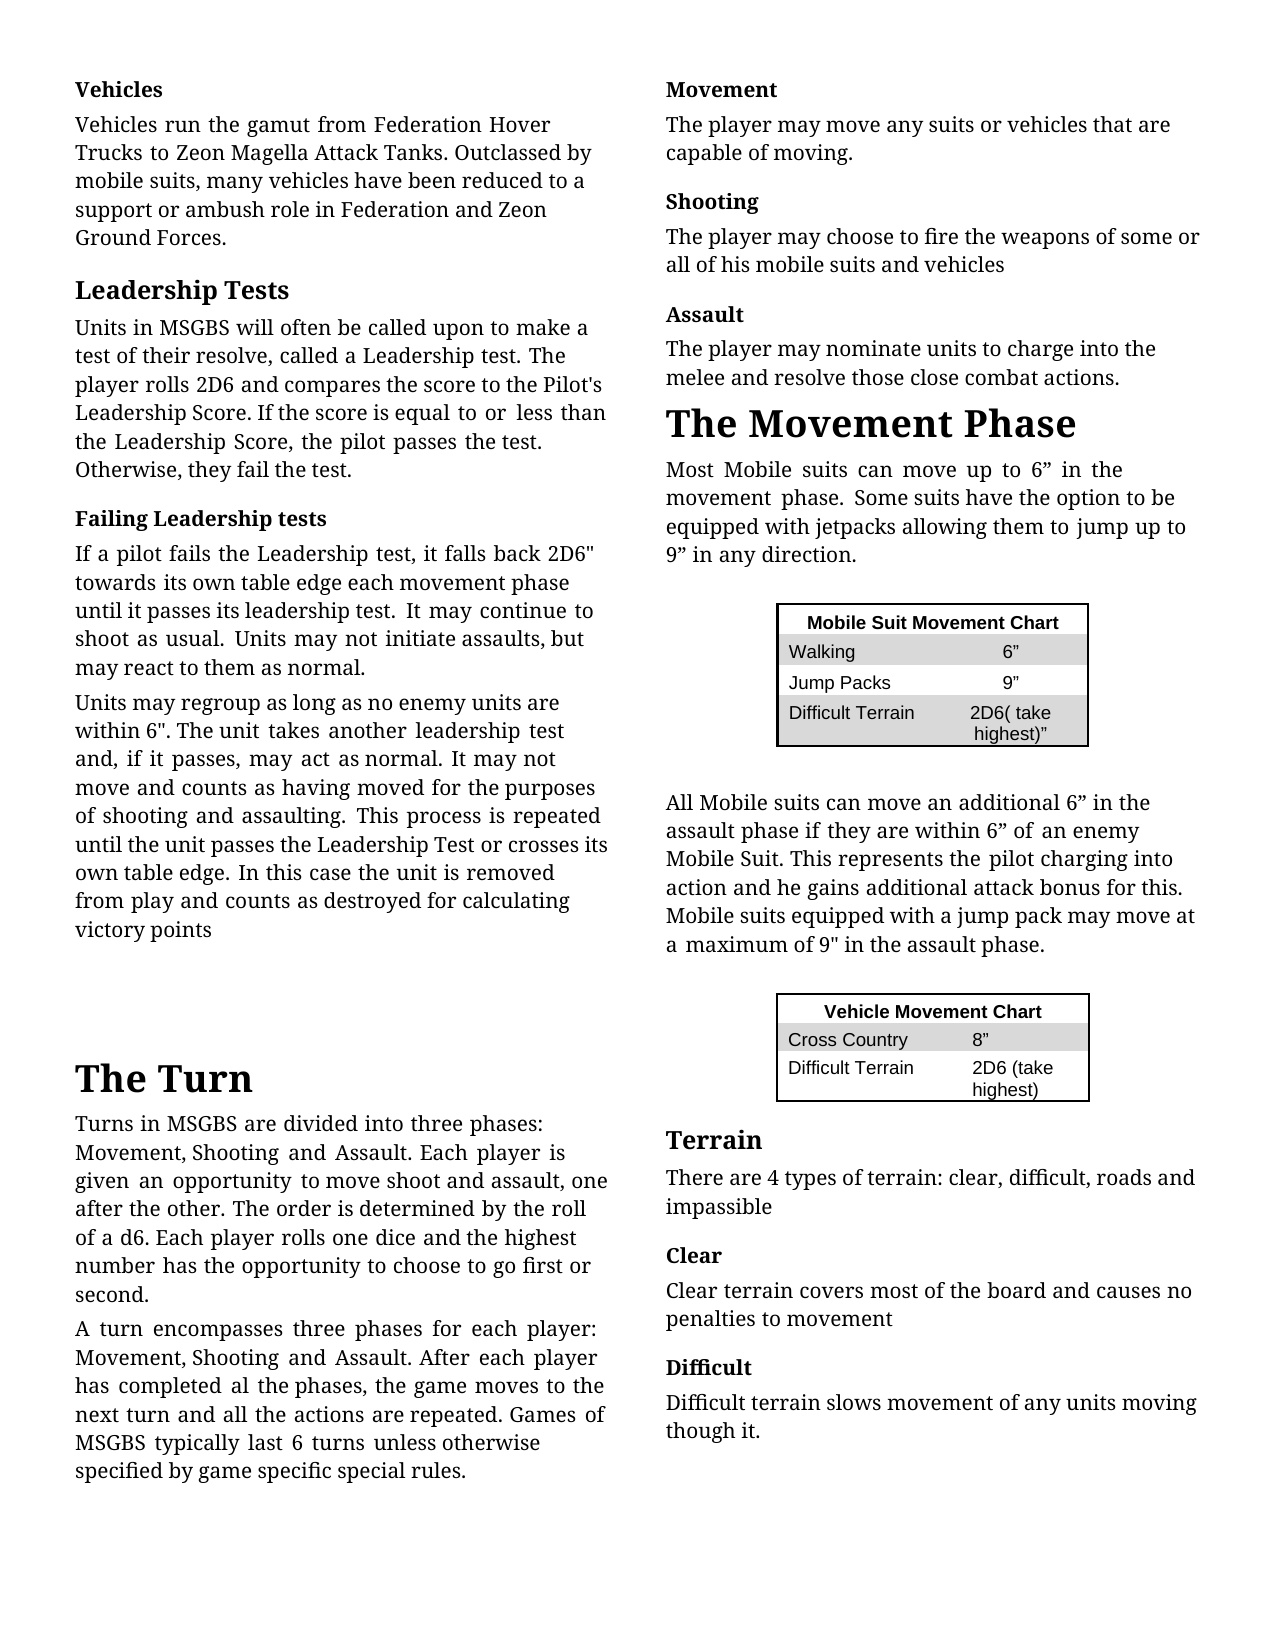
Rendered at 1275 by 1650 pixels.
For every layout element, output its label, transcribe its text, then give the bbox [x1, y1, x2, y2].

table_cell Cross Country [778, 1023, 961, 1051]
text If a pilot fails the Leadership test, it falls back 2D6" towards its own table edge each movement phase until it passes its leadership test. It may continue to shoot as usual. Units may not initiate assaults, but may react to them as normal. [75, 539, 609, 681]
subtitle Leadership Tests [75, 273, 609, 307]
subtitle Failing Leadership tests [75, 504, 609, 533]
subtitle Assault [666, 300, 1200, 328]
table_cell 2D6( take highest)” [933, 695, 1087, 745]
title The Movement Phase [666, 398, 1200, 449]
table_cell Jump Packs [779, 665, 933, 695]
text There are 4 types of terrain: clear, difficult, roads and impassible [666, 1163, 1200, 1220]
text Clear terrain covers most of the board and causes no penalties to movement [666, 1276, 1200, 1333]
text Difficult terrain slows movement of any units moving though it. [666, 1388, 1200, 1445]
text A turn encompasses three phases for each player: Movement, Shooting and Assault. After each player has completed al the phases, the game moves to the next turn and all the actions are repeated. Games of MSGBS typically last 6 turns unless otherwise specified by game specific special rules. [75, 1314, 609, 1485]
subtitle Terrain [666, 1123, 1200, 1157]
subtitle Clear [666, 1241, 1200, 1269]
table_cell 2D6 (take highest) [961, 1051, 1088, 1100]
table_cell Difficult Terrain [778, 1051, 961, 1100]
subtitle Movement [666, 75, 1200, 103]
table_cell Walking [779, 634, 933, 665]
text Units may regroup as long as no enemy units are within 6". The unit takes another leadership test and, if it passes, may act as normal. It may not move and counts as having moved for the purposes of shooting and assaulting. This process is repeated until the unit passes the Leadership Test or crosses its own table edge. In this case the unit is removed from play and counts as destroyed for calculating victory points [75, 688, 609, 943]
text Most Mobile suits can move up to 6” in the movement phase. Some suits have the option to be equipped with jetpacks allowing them to jump up to 9” in any direction. [666, 455, 1200, 569]
table_cell 9” [933, 665, 1087, 695]
text The player may choose to fire the weapons of some or all of his mobile suits and vehicles [666, 222, 1200, 279]
table_header Vehicle Movement Chart [778, 995, 1088, 1023]
subtitle Shooting [666, 187, 1200, 216]
text Units in MSGBS will often be called upon to make a test of their resolve, called a Leadership test. The player rolls 2D6 and compares the score to the Pilot's Leadership Score. If the score is equal to or less than the Leadership Score, the pilot passes the test. Otherwise, they fail the test. [75, 313, 609, 484]
text Vehicles run the gamut from Federation Hover Trucks to Zeon Magella Attack Tanks. Outclassed by mobile suits, many vehicles have been reduced to a support or ambush role in Federation and Zeon Ground Forces. [75, 110, 609, 252]
text Turns in MSGBS are divided into three phases: Movement, Shooting and Assault. Each player is given an opportunity to move shoot and assault, one after the other. The order is determined by the roll of a d6. Each player rolls one dice and the highest number has the opportunity to choose to go first or second. [75, 1109, 609, 1308]
table_cell 8” [961, 1023, 1088, 1051]
title The Turn [75, 1052, 609, 1103]
text All Mobile suits can move an additional 6” in the assault phase if they are within 6” of an enemy Mobile Suit. This represents the pilot charging into action and he gains additional attack bonus for this. Mobile suits equipped with a jump pack may move at a maximum of 9" in the assault phase. [666, 788, 1200, 958]
text The player may move any suits or vehicles that are capable of moving. [666, 110, 1200, 167]
table_cell 6” [933, 634, 1087, 665]
subtitle Vehicles [75, 75, 609, 103]
table_cell Difficult Terrain [779, 695, 933, 745]
table_header Mobile Suit Movement Chart [779, 605, 1087, 634]
subtitle Difficult [666, 1353, 1200, 1382]
text The player may nominate units to charge into the melee and resolve those close combat actions. [666, 334, 1200, 391]
